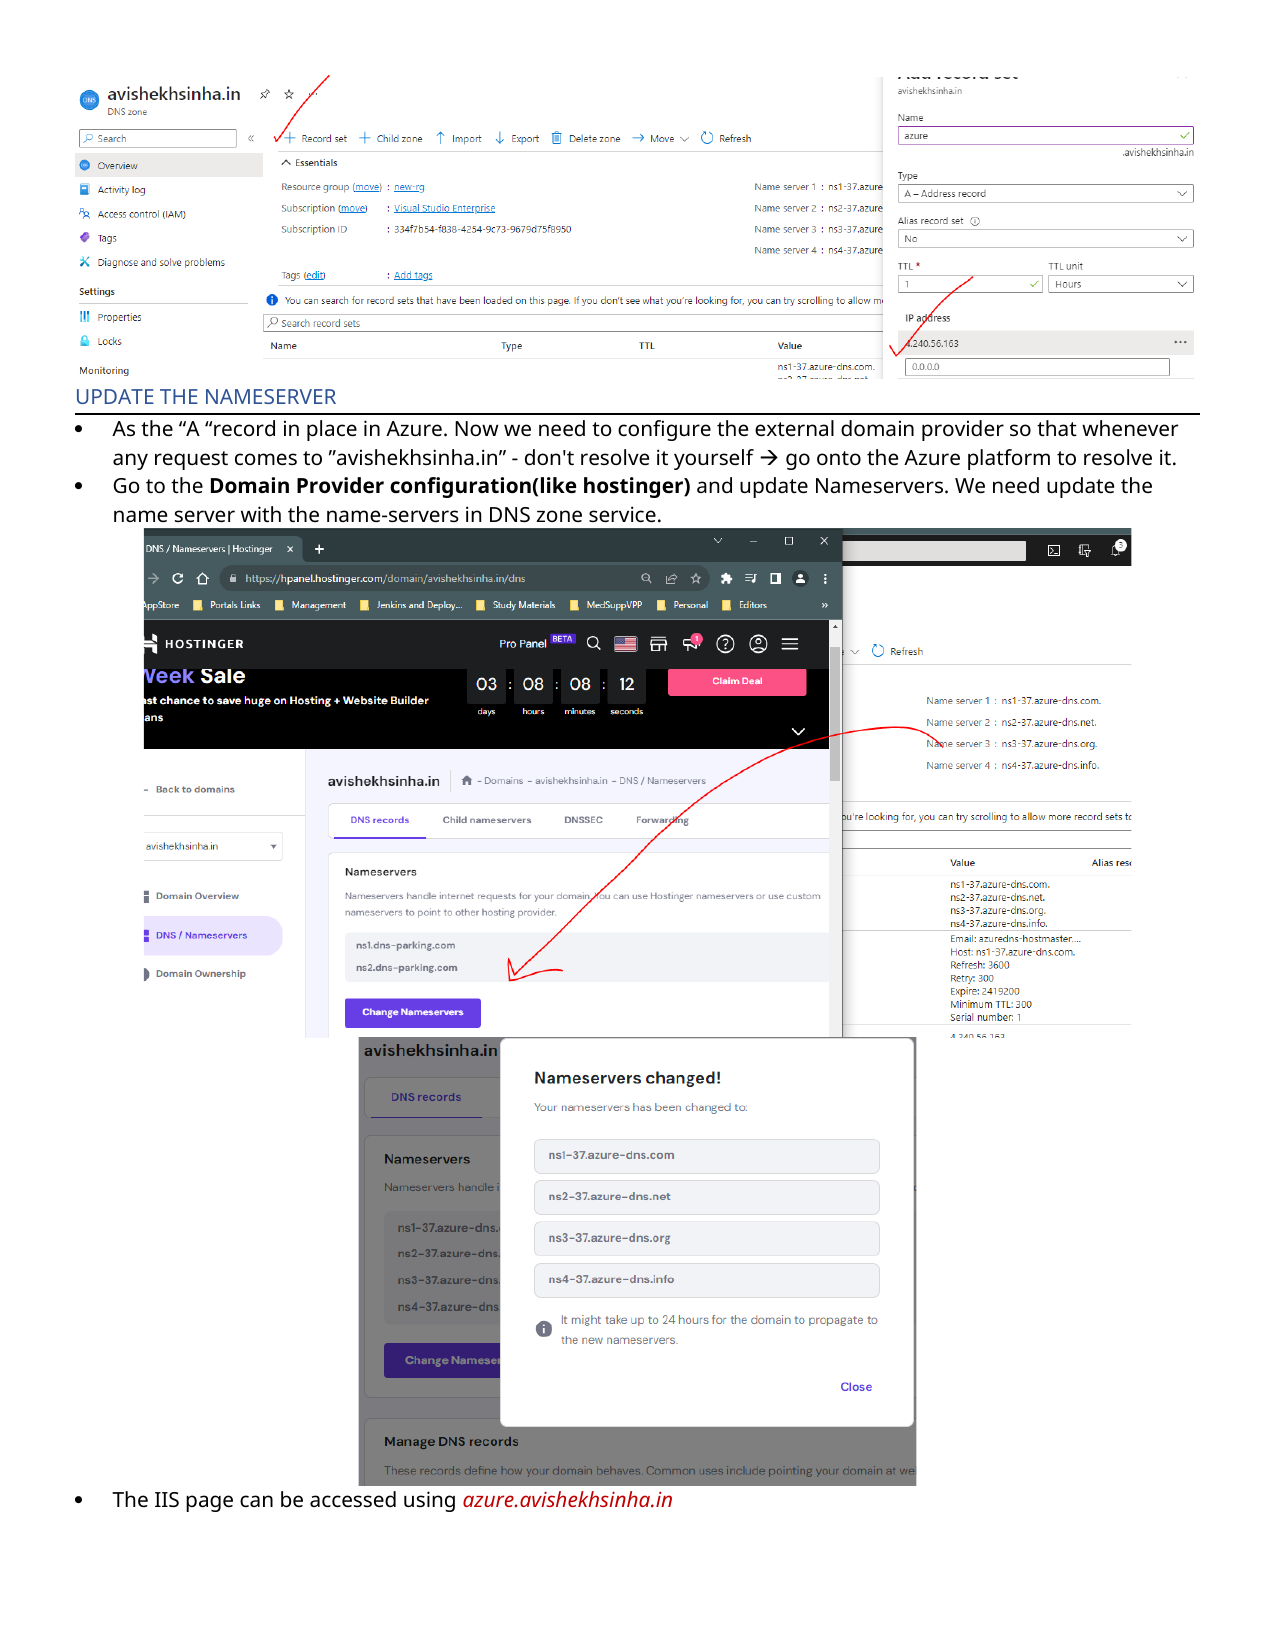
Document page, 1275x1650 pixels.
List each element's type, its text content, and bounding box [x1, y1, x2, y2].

list Go to the Domain Provider configuration(like hostinger) and update Nameservers. We need update the name server with the name-servers in DNS zone service. [75, 471, 1200, 528]
list The IIS page can be accessed using azure.avishekhsinha.in [75, 1486, 1200, 1514]
list As the “A “record in place in Azure. Now we need to configure the external domain provider so that whenever any request comes to ”avishekhsinha.in” - don't resolve it yourself go onto the Azure platform to resolve it. [75, 415, 1200, 471]
picture [143, 528, 1132, 1486]
picture [75, 75, 1200, 379]
subtitle UPDATE THE NAMESERVER [75, 382, 1200, 413]
